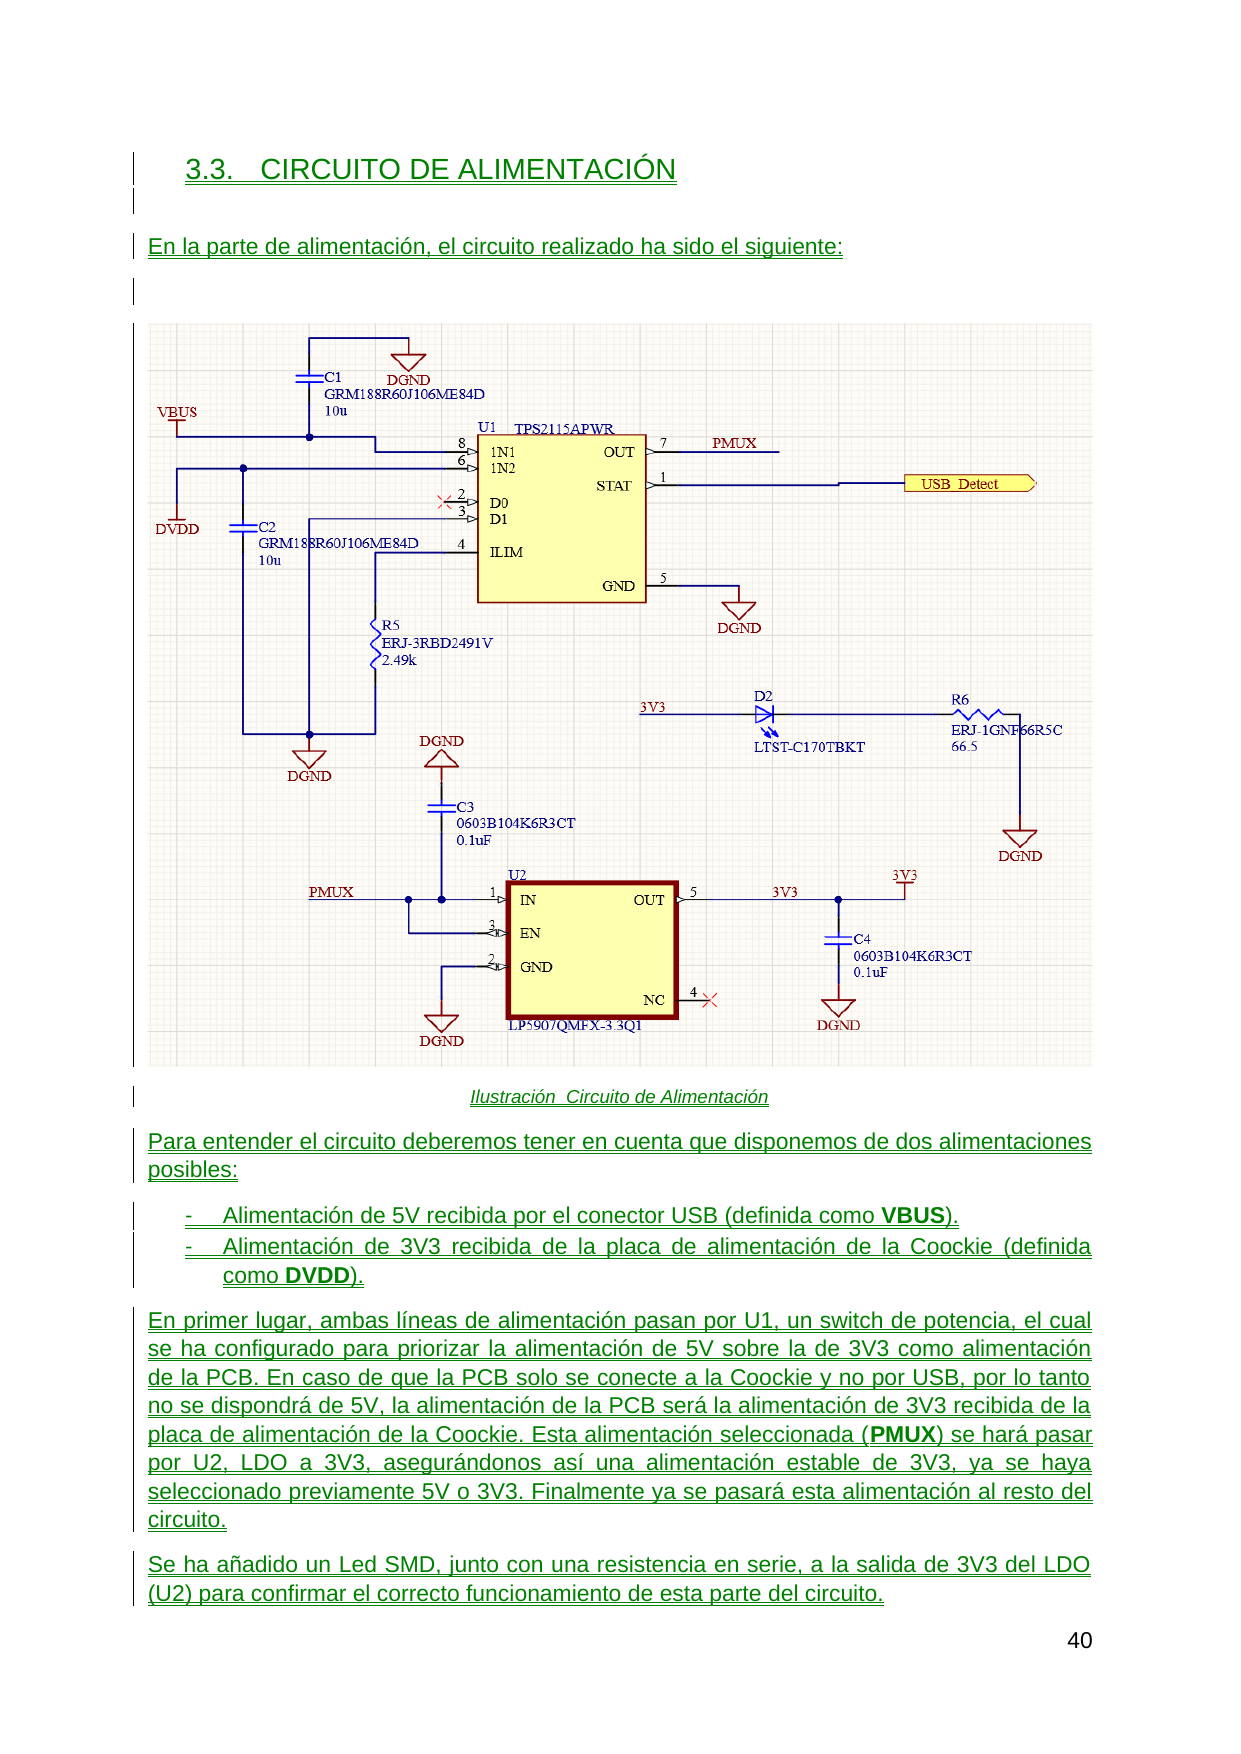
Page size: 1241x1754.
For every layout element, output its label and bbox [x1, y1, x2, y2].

picture [147, 323, 1093, 1067]
